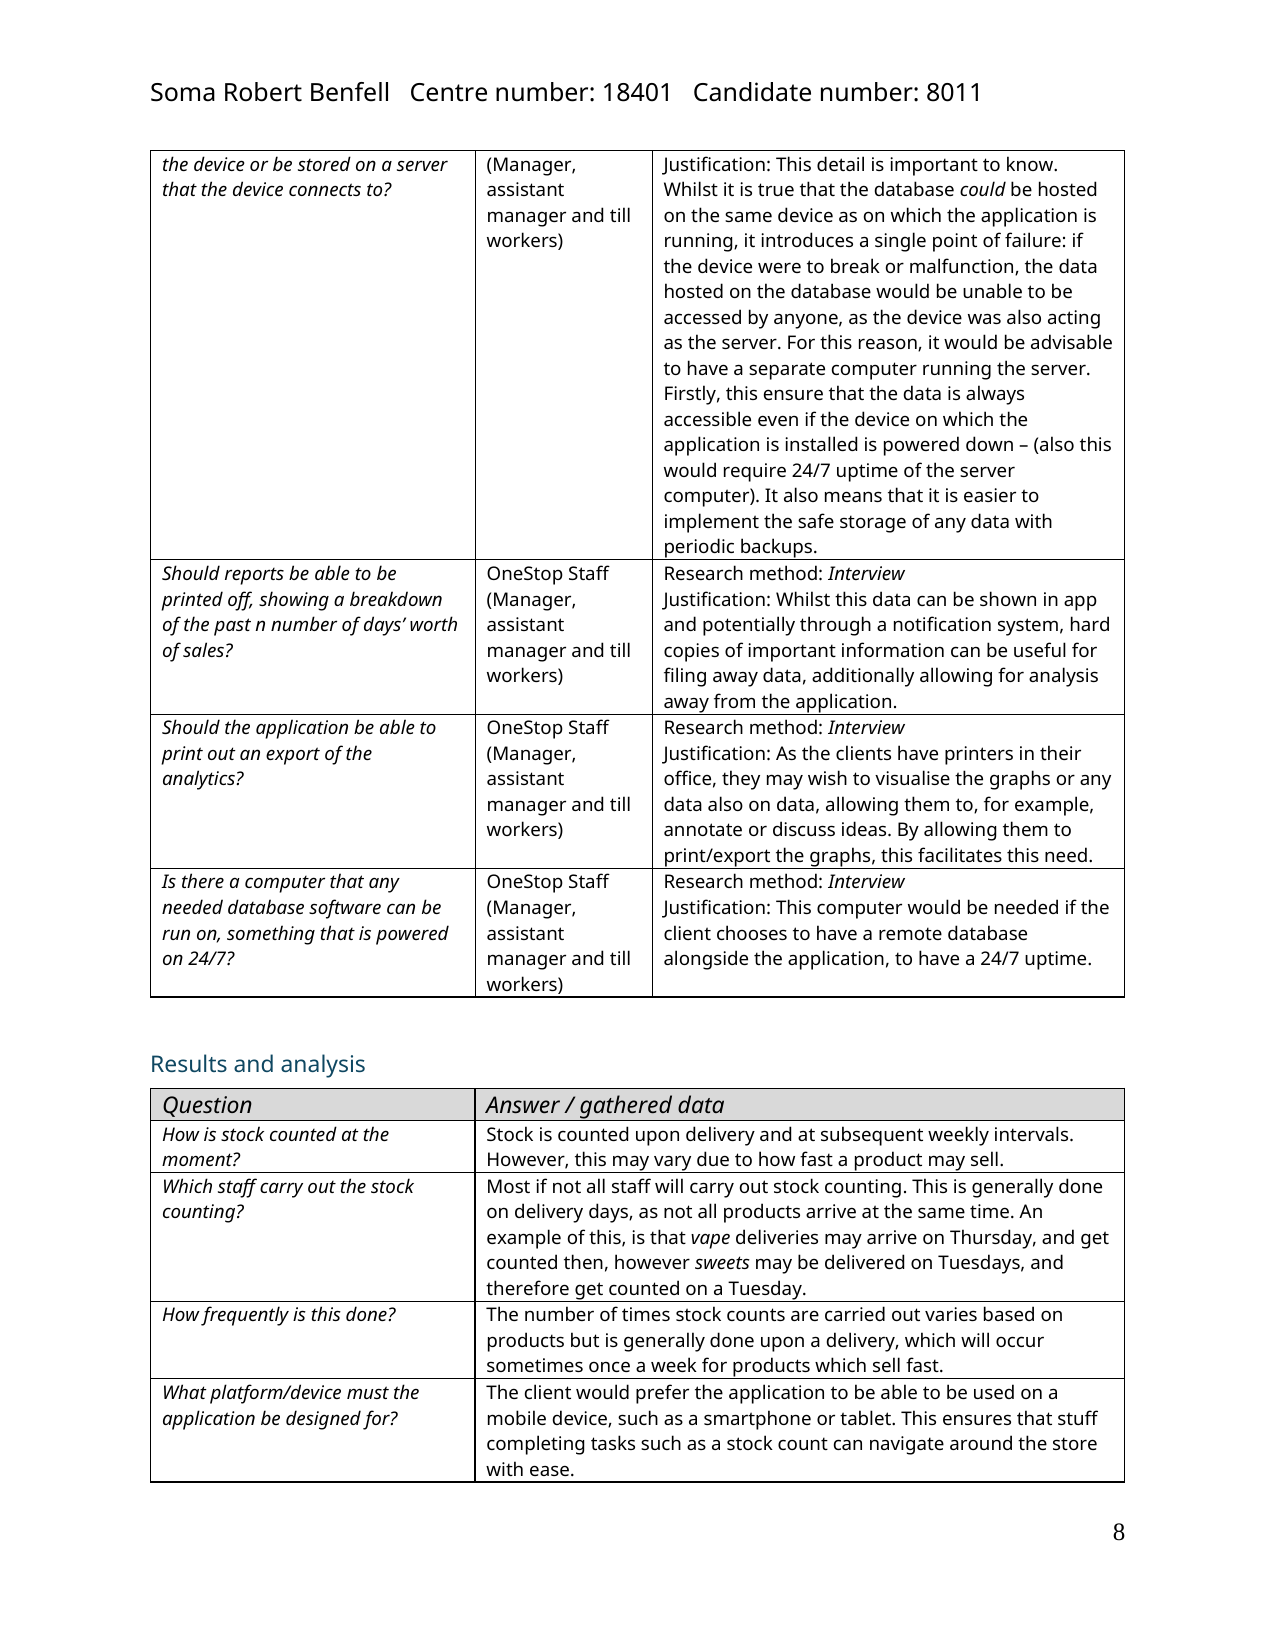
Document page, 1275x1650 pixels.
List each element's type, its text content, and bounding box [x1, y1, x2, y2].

table_cell The client would prefer the application to be able to be used on a mobile device, such as a smartphone or tablet. This ensures that stuff completing tasks such as a stock count can navigate around the store with ease. [476, 1379, 1124, 1481]
table_header Answer / gathered data [476, 1089, 1124, 1120]
table_cell The number of times stock counts are carried out varies based on products but is generally done upon a delivery, which will occur sometimes once a week for products which sell fast. [476, 1302, 1124, 1378]
table_cell Research method: Interview Justification: Whilst this data can be shown in app and potentially through a notification system, hard copies of important information can be useful for filing away data, additionally allowing for analysis away from the application. [653, 560, 1124, 713]
table_cell Research method: Interview Justification: As the clients have printers in their office, they may wish to visualise the graphs or any data also on data, allowing them to, for example, annotate or discuss ideas. By allowing them to print/export the graphs, this facilitates this need. [653, 715, 1124, 868]
table_cell Should the application be able to print out an export of the analytics? [151, 715, 475, 868]
table_cell OneStop Staff (Manager, assistant manager and till workers) [476, 715, 652, 868]
table_cell Should reports be able to be printed off, showing a breakdown of the past n number of days’ worth of sales? [151, 560, 475, 713]
table_cell What platform/device must the application be designed for? [151, 1379, 474, 1481]
table_cell Stock is counted upon delivery and at subsequent weekly intervals. However, this may vary due to how fast a product may sell. [476, 1121, 1124, 1172]
table_cell Most if not all staff will carry out stock counting. This is generally done on delivery days, as not all products arrive at the same time. An example of this, is that vape deliveries may arrive on Thursday, and get counted then, however sweets may be delivered on Tuesdays, and therefore get counted on a Tuesday. [476, 1173, 1124, 1301]
table_cell Which staff carry out the stock counting? [151, 1173, 474, 1301]
table_cell OneStop Staff (Manager, assistant manager and till workers) [476, 869, 652, 996]
table_cell Is there a computer that any needed database software can be run on, something that is powered on 24/7? [151, 869, 475, 996]
table_cell OneStop Staff (Manager, assistant manager and till workers) [476, 560, 652, 713]
table_header Question [151, 1089, 474, 1120]
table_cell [151, 151, 475, 559]
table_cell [476, 151, 652, 559]
table_cell How frequently is this done? [151, 1302, 474, 1378]
table_cell Research method: Interview Justification: This computer would be needed if the client chooses to have a remote database alongside the application, to have a 24/7 uptime. [653, 869, 1124, 996]
table_cell How is stock counted at the moment? [151, 1121, 474, 1172]
subtitle Results and analysis [150, 1048, 1125, 1079]
